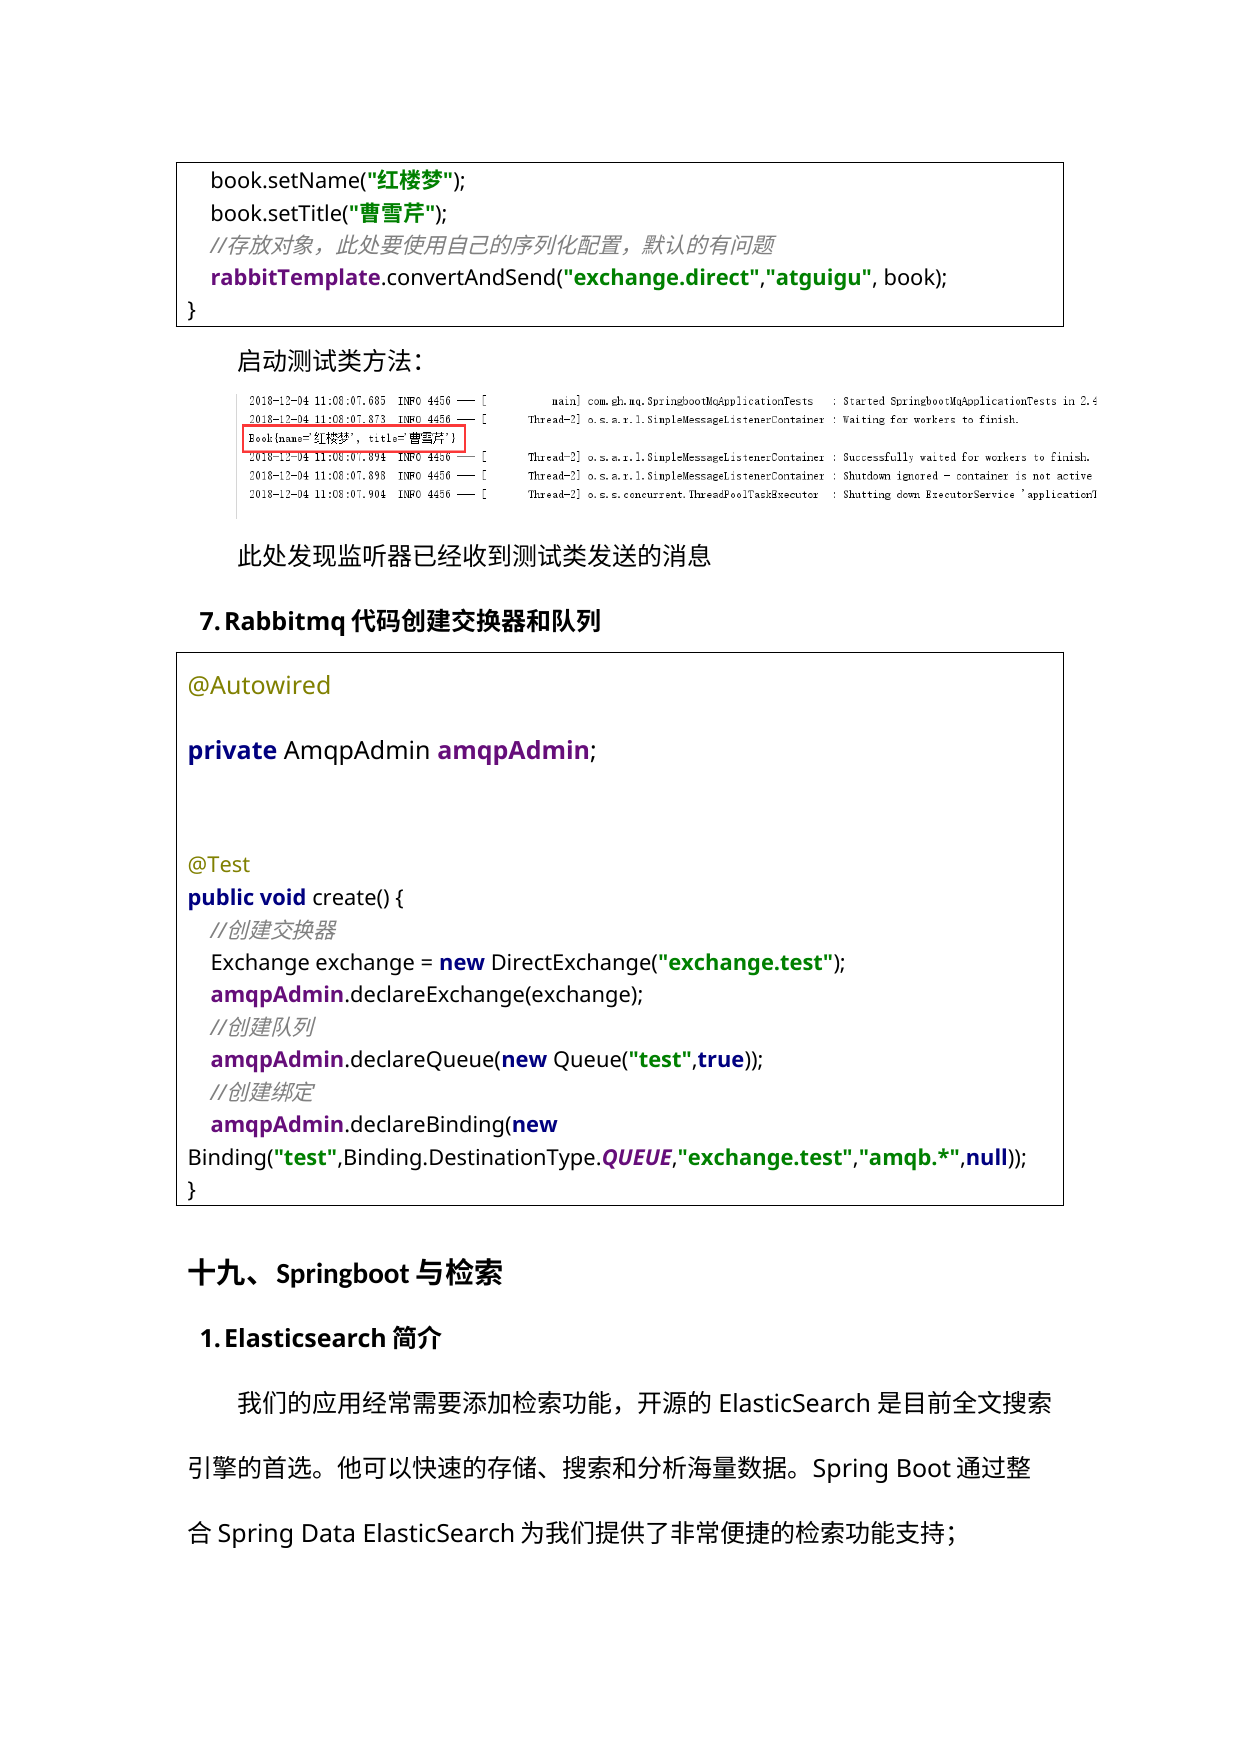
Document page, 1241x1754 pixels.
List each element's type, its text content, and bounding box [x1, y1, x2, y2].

list Elasticsearch简介 [199, 1304, 1053, 1369]
text 此处发现监听器已经收到测试类发送的消息 [187, 522, 1053, 587]
picture [231, 394, 1097, 519]
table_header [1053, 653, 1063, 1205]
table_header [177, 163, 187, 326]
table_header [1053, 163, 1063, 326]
list Rabbitmq代码创建交换器和队列 [199, 587, 1053, 652]
text 我们的应用经常需要添加检索功能，开源的 ElasticSearch 是目前全文搜索引擎的首选。他可以快速的存储、搜索和分析海量数据。Spring Boot通过整合Spring Data ElasticSearch为我们提供了非常便捷的检索功能支持； [187, 1369, 1053, 1564]
text 启动测试类方法： [187, 327, 1053, 392]
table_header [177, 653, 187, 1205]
list Springboot与检索 [187, 1239, 1053, 1304]
